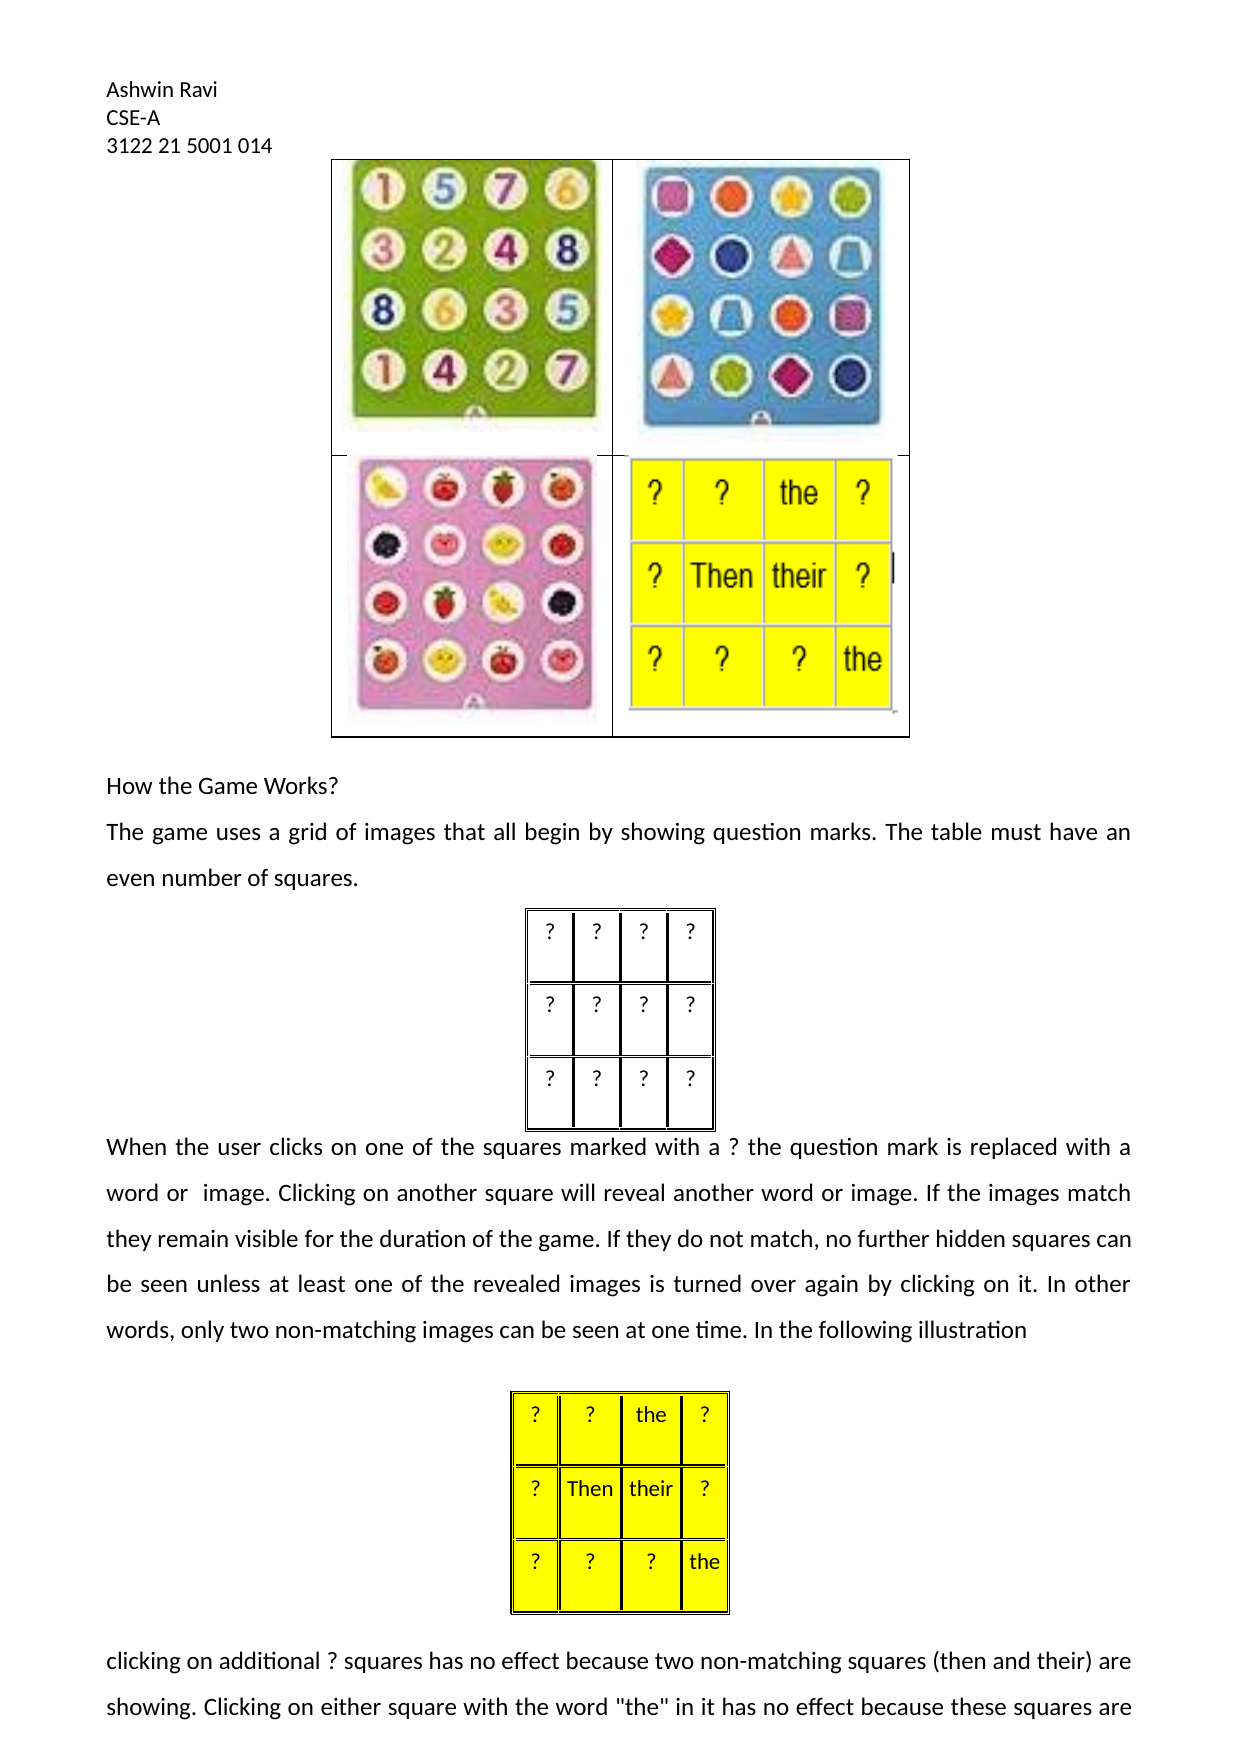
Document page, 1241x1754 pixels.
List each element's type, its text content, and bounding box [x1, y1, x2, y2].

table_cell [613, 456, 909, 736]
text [106, 1645, 1134, 1721]
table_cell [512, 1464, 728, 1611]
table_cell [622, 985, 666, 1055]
picture [624, 455, 898, 714]
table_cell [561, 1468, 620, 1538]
picture [347, 455, 597, 724]
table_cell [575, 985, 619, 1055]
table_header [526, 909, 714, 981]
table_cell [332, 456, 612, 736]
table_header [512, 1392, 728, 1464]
picture [636, 160, 886, 442]
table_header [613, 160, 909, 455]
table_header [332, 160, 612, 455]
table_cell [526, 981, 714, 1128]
picture [342, 160, 602, 432]
subtitle How the Game Works? [106, 770, 1134, 801]
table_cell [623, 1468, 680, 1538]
text When the user clicks on one of the squares marked with a ? the question mark is replaced with a word or image. Clicking on another square will reveal another word or image. If the images match they remain visible for the duration of the game. If they do not match, no further hidden squares can be seen unless at least one of the revealed images is turned over again by clicking on it. In other words, only two non-matching images can be seen at one time. In the following illustration [106, 1131, 1134, 1345]
text The game uses a grid of images that all begin by showing question marks. The table must have an even number of squares. [106, 816, 1134, 892]
